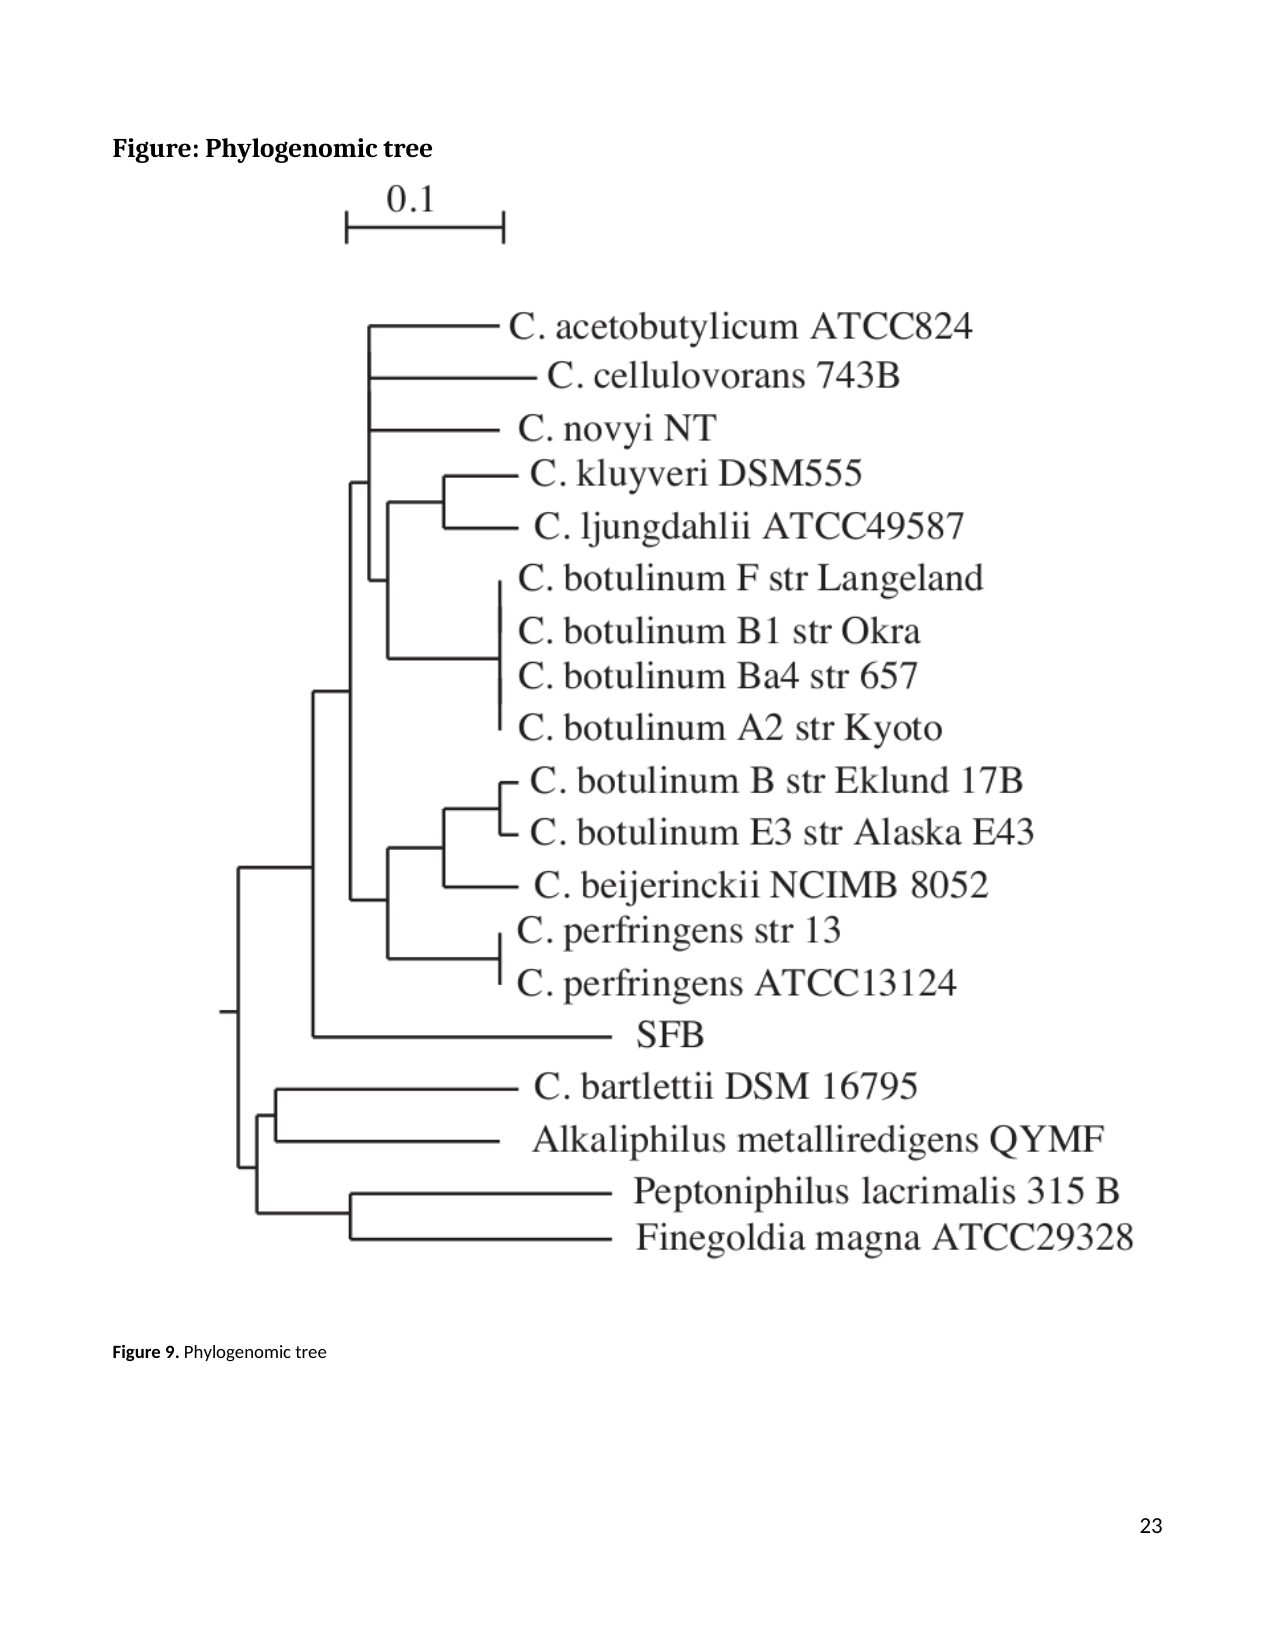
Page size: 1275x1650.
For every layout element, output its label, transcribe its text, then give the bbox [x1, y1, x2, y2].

picture [112, 169, 1163, 1336]
subtitle Figure: Phylogenomic tree [112, 133, 1162, 169]
text Figure 9. Phylogenomic tree [112, 1340, 1162, 1363]
